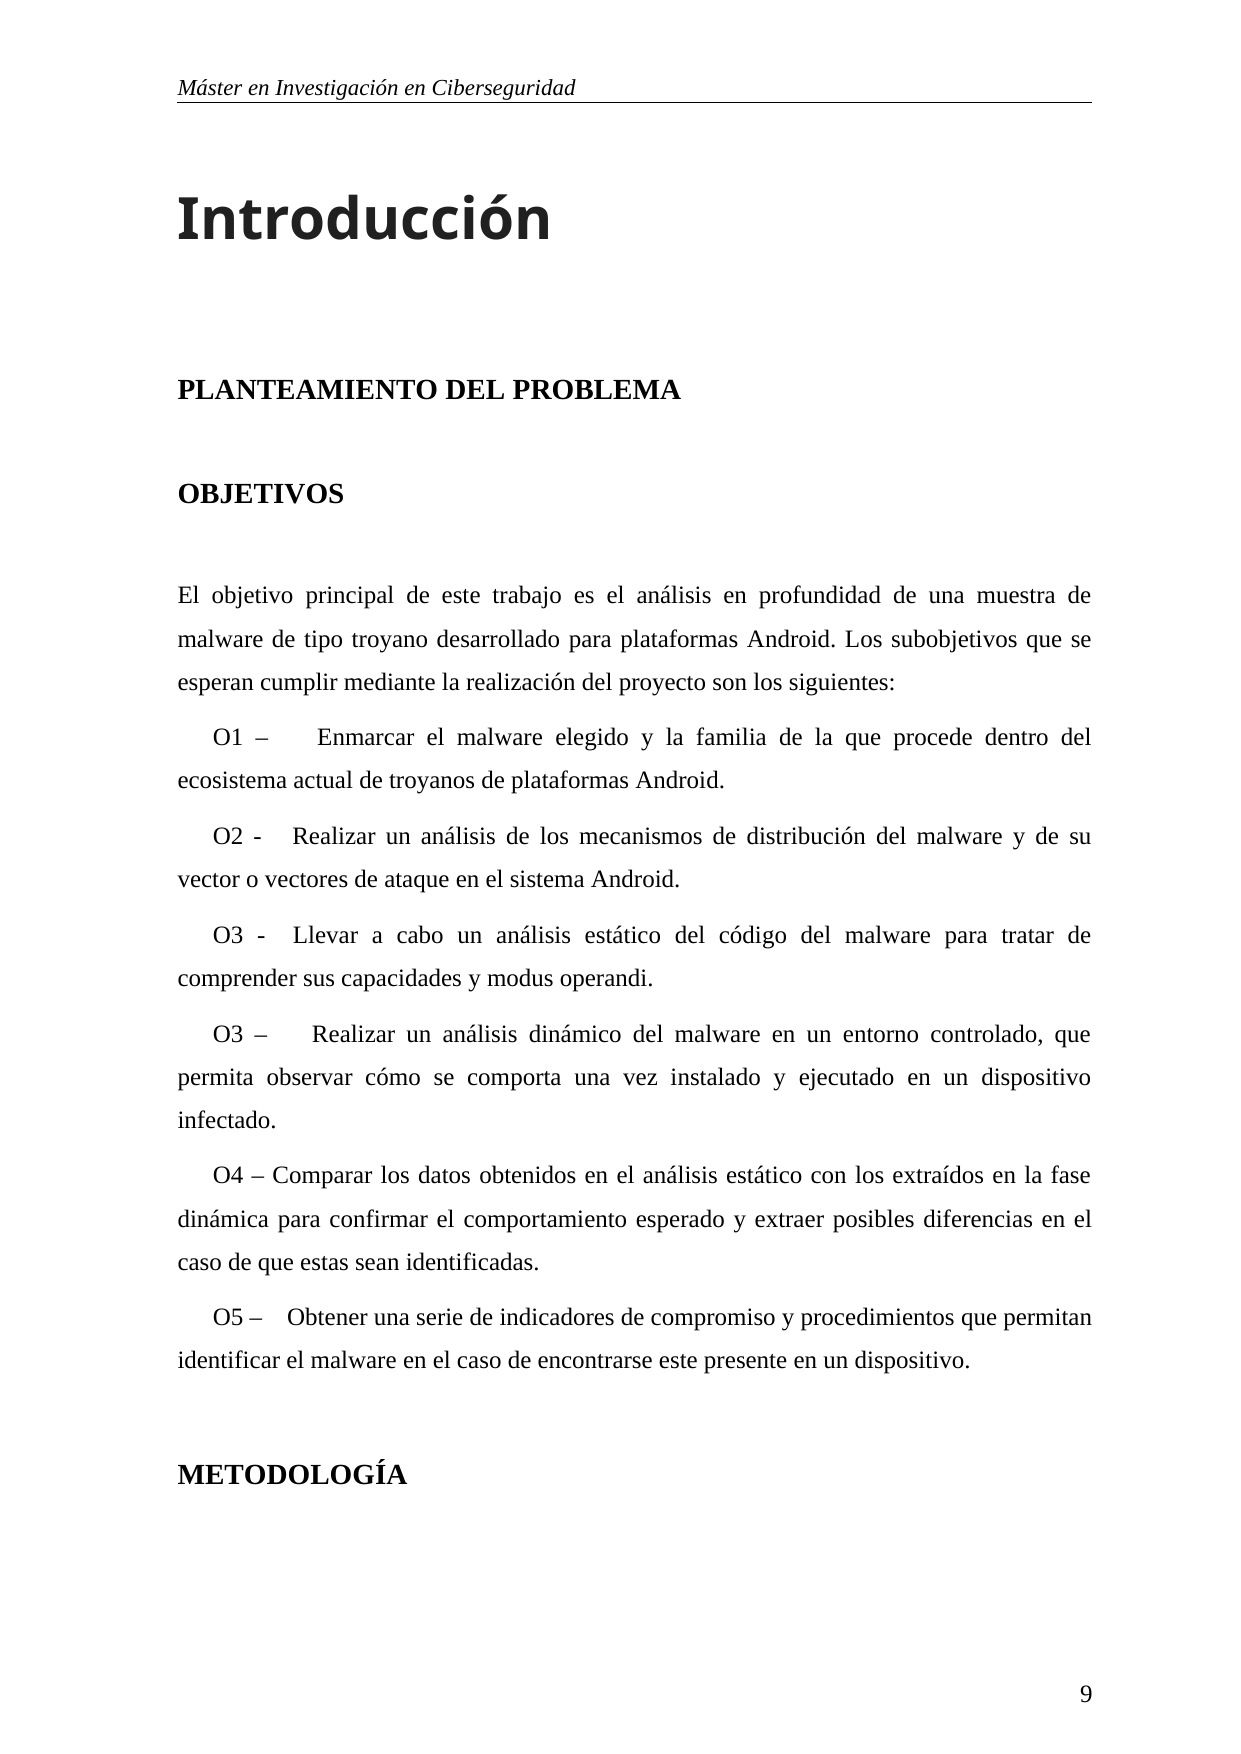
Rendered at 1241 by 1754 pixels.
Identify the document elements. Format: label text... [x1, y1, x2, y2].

text PLANTEAMIENTO DEL PROBLEMA [177, 372, 1092, 406]
text O4 – Comparar los datos obtenidos en el análisis estático con los extraídos en la fase dinámica para confirmar el comportamiento esperado y extraer posibles diferencias en el caso de que estas sean identificadas. [177, 1161, 1092, 1276]
text O5 – Obtener una serie de indicadores de compromiso y procedimientos que permitan identificar el malware en el caso de encontrarse este presente en un dispositivo. [177, 1302, 1092, 1374]
text O1 – Enmarcar el malware elegido y la familia de la que procede dentro del ecosistema actual de troyanos de plataformas Android. [177, 722, 1092, 794]
text O3 – Realizar un análisis dinámico del malware en un entorno controlado, que permita observar cómo se comporta una vez instalado y ejecutado en un dispositivo infectado. [177, 1019, 1092, 1134]
text METODOLOGÍA [177, 1457, 1092, 1490]
text O3 - Llevar a cabo un análisis estático del código del malware para tratar de comprender sus capacidades y modus operandi. [177, 920, 1092, 992]
text OBJETIVOS [177, 476, 1092, 510]
text Introducción [177, 177, 1092, 257]
text El objetivo principal de este trabajo es el análisis en profundidad de una muestra de malware de tipo troyano desarrollado para plataformas Android. Los subobjetivos que se esperan cumplir mediante la realización del proyecto son los siguientes: [177, 581, 1092, 696]
text O2 - Realizar un análisis de los mecanismos de distribución del malware y de su vector o vectores de ataque en el sistema Android. [177, 821, 1092, 893]
